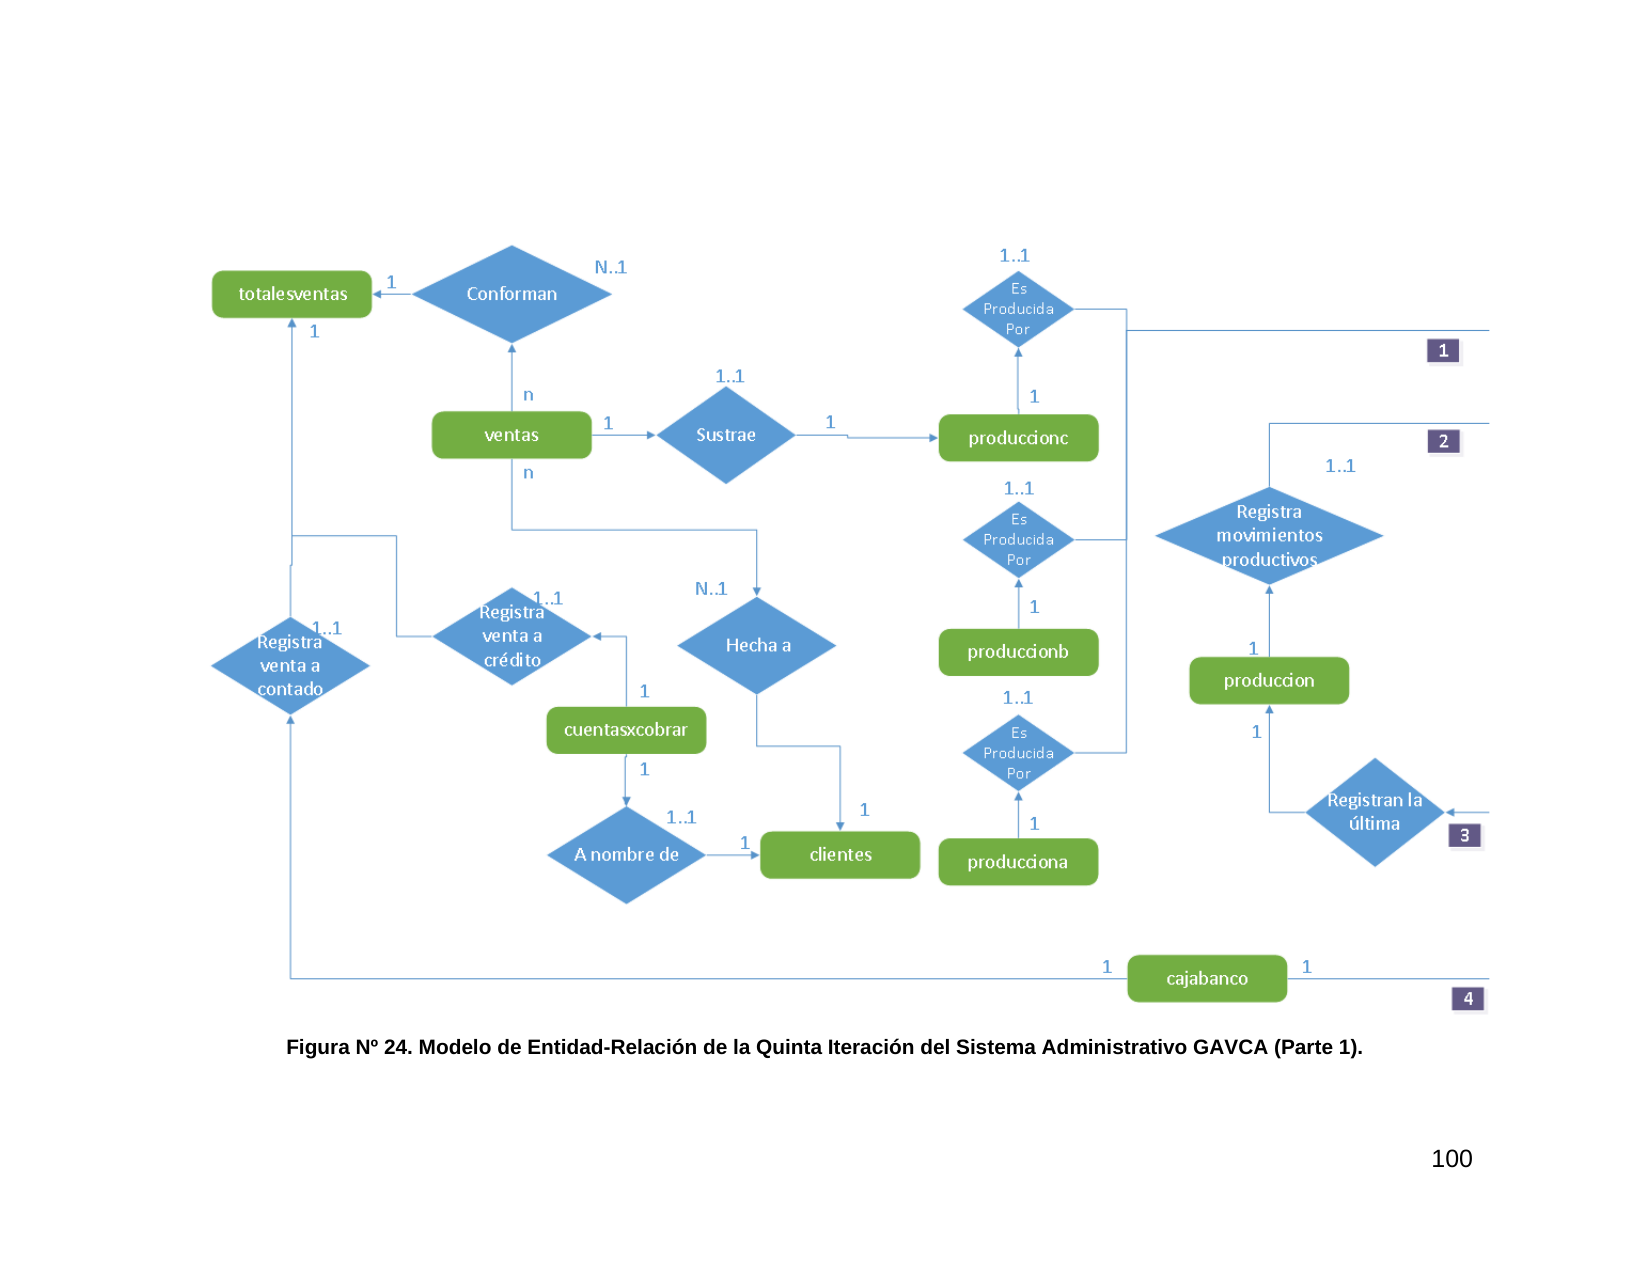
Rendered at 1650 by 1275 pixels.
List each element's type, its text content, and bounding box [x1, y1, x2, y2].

text Figura Nº 24. Modelo de Entidad-Relación de la Quinta Iteración del Sistema Administrativo GAVCA (Parte 1). [177, 1035, 1473, 1059]
picture [206, 236, 1490, 1021]
